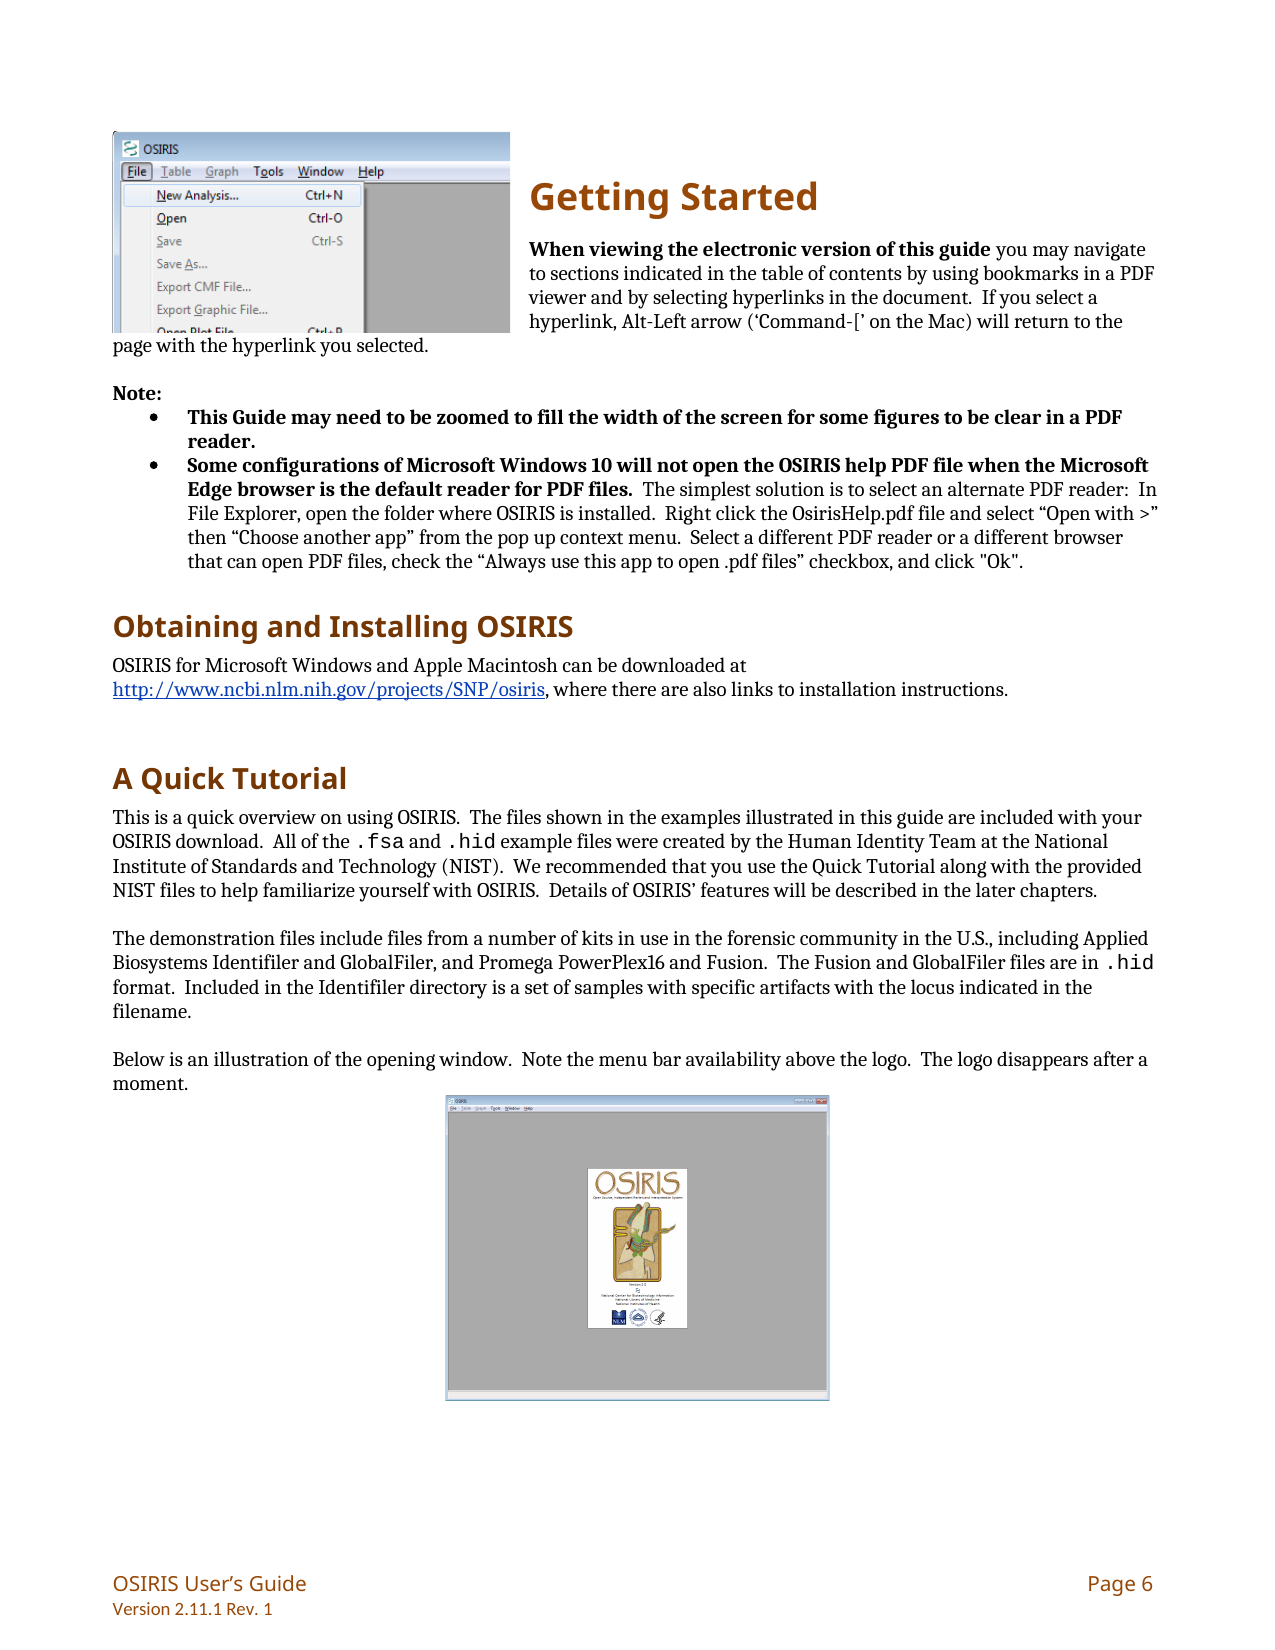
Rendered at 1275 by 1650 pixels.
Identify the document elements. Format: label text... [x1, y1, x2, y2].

list This Guide may need to be zoomed to fill the width of the screen for some figures to be clear in a PDF reader. [150, 406, 1162, 454]
text Note: [112, 382, 1162, 406]
text This is a quick overview on using OSIRIS. The files shown in the examples illustrated in this guide are included with your OSIRIS download. All of the .fsa and .hid example files were created by the Human Identity Team at the National Institute of Standards and Technology (NIST). We recommended that you use the Quick Tutorial along with the provided NIST files to help familiarize yourself with OSIRIS. Details of OSIRIS’ features will be described in the later chapters. [112, 806, 1162, 903]
picture [445, 1095, 830, 1401]
subtitle Getting Started [511, 170, 1162, 221]
text Below is an illustration of the opening window. Note the menu bar availability above the logo. The logo disappears after a moment. [112, 1048, 1162, 1096]
picture [112, 131, 511, 333]
text When viewing the electronic version of this guide you may navigate to sections indicated in the table of contents by using bookmarks in a PDF viewer and by selecting hyperlinks in the document. If you select a hyperlink, Alt-Left arrow (‘Command-[’ on the Mac) will return to the page with the hyperlink you selected. [112, 238, 1162, 358]
list Some configurations of Microsoft Windows 10 will not open the OSIRIS help PDF file when the Microsoft Edge browser is the default reader for PDF files. The simplest solution is to select an alternate PDF reader: In File Explorer, open the folder where OSIRIS is installed. Right click the OsirisHelp.pdf file and select “Open with >” then “Choose another app” from the pop up context menu. Select a different PDF reader or a different browser that can open PDF files, check the “Always use this app to open .pdf files” checkbox, and click "Ok". [150, 454, 1162, 573]
subtitle Obtaining and Installing OSIRIS [112, 606, 1162, 646]
text OSIRIS for Microsoft Windows and Apple Macintosh can be downloaded at http://www.ncbi.nlm.nih.gov/projects/SNP/osiris, where there are also links to installation instructions. [112, 654, 1162, 702]
text The demonstration files include files from a number of kits in use in the forensic community in the U.S., including Applied Biosystems Identifiler and GlobalFiler, and Promega PowerPlex16 and Fusion. The Fusion and GlobalFiler files are in .hid format. Included in the Identifiler directory is a set of samples with specific artifacts with the locus indicated in the filename. [112, 927, 1162, 1024]
subtitle A Quick Tutorial [112, 758, 1162, 798]
